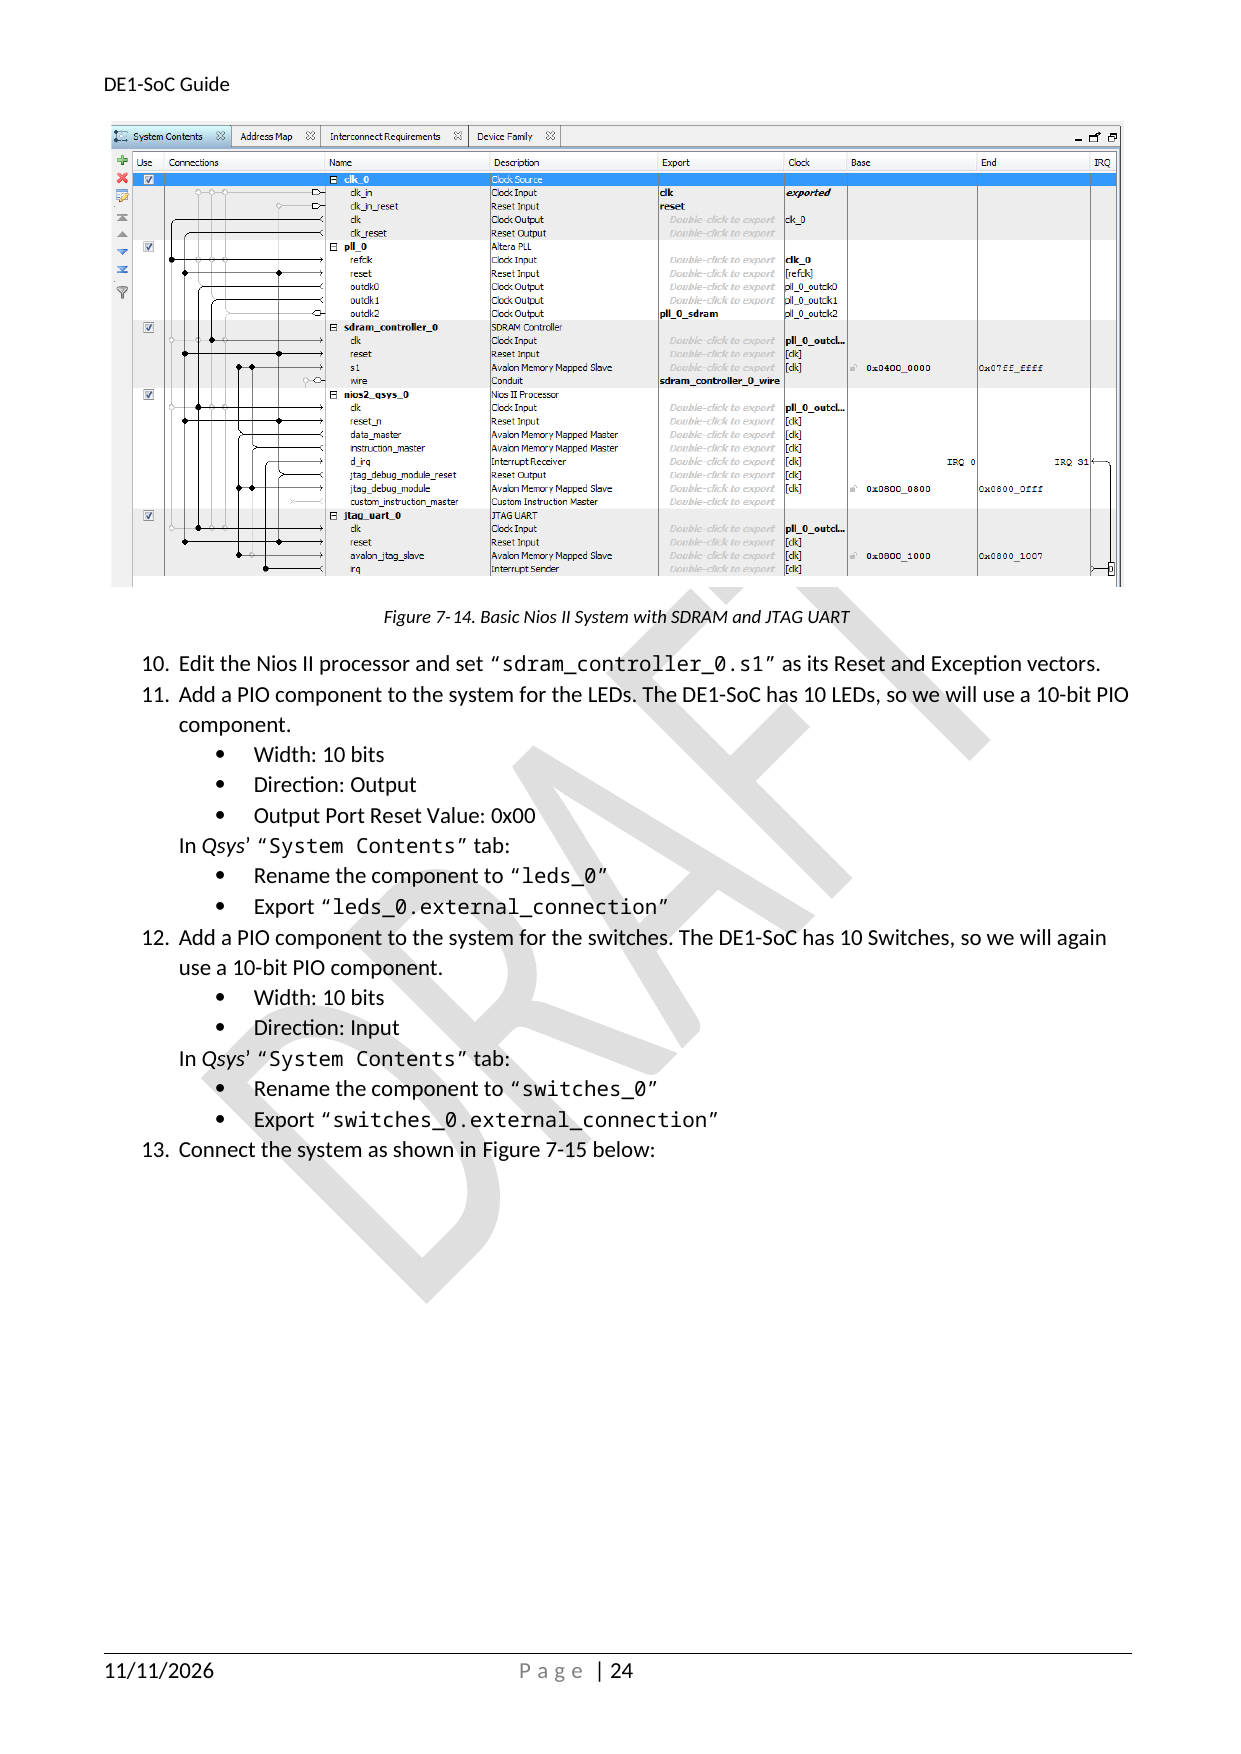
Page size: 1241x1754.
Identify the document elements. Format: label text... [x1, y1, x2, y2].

list Direction: Output [216, 771, 1132, 798]
list Add a PIO component to the system for the LEDs. The DE1-SoC has 10 LEDs, so we will use a 10-bit PIO component. [141, 680, 1132, 738]
list Rename the component to “leds_0” [216, 862, 1132, 890]
list Width: 10 bits [216, 983, 1132, 1011]
list Edit the Nios II processor and set “sdram_controller_0.s1” as its Reset and Exception vectors. [141, 649, 1132, 678]
list Add a PIO component to the system for the switches. The DE1-SoC has 10 Switches, so we will again use a 10-bit PIO component. [141, 923, 1132, 981]
list Rename the component to “switches_0” [216, 1074, 1132, 1103]
list Direction: Input [216, 1013, 1132, 1041]
list In Qsys’ “System Contents” tab: [178, 831, 1132, 859]
list Export “switches_0.external_connection” [216, 1105, 1132, 1133]
list In Qsys’ “System Contents” tab: [178, 1044, 1132, 1072]
picture [111, 121, 1124, 587]
list Width: 10 bits [216, 740, 1132, 768]
list Export “leds_0.external_connection” [216, 892, 1132, 921]
list Output Port Reset Value: 0x00 [216, 801, 1132, 829]
